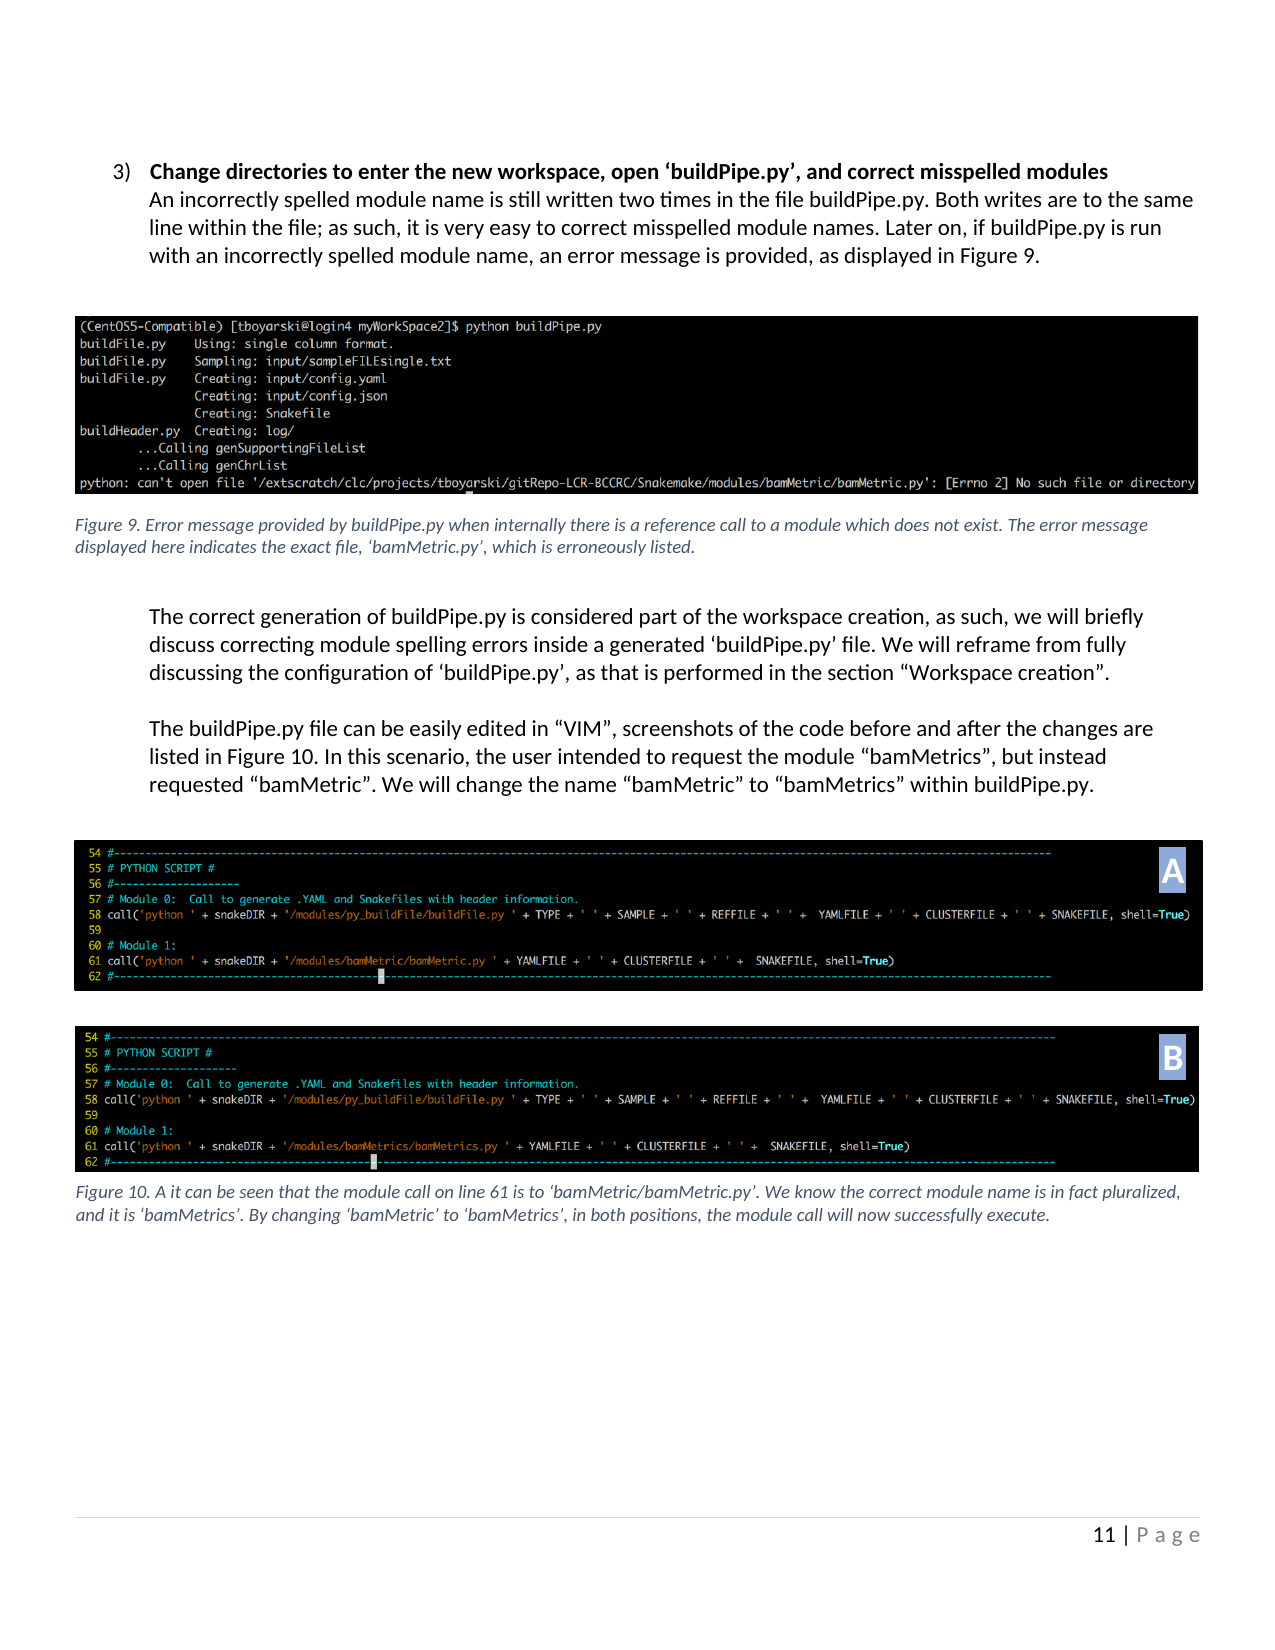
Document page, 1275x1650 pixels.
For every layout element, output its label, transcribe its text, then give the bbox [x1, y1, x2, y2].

text The buildPipe.py file can be easily edited in “VIM”, screenshots of the code before and after the changes are listed in Figure 10. In this scenario, the user intended to request the module “bamMetrics”, but instead requested “bamMetric”. We will change the name “bamMetric” to “bamMetrics” within buildPipe.py. [149, 714, 1200, 798]
subtitle Change directories to enter the new workspace, open ‘buildPipe.py’, and correct misspelled modules [112, 157, 1200, 185]
text An incorrectly spelled module name is still written two times in the file buildPipe.py. Both writes are to the same line within the file; as such, it is very easy to correct misspelled module names. Later on, if buildPipe.py is run with an incorrectly spelled module name, an error message is provided, as displayed in Figure 9. [149, 185, 1200, 269]
picture [75, 316, 1199, 494]
text The correct generation of buildPipe.py is considered part of the workspace creation, as such, we will briefly discuss correcting module spelling errors inside a generated ‘buildPipe.py’ file. We will reframe from fully discussing the configuration of ‘buildPipe.py’, as that is performed in the section “Workspace creation”. [149, 602, 1200, 686]
picture [75, 1026, 1199, 1172]
picture [76, 842, 1201, 988]
